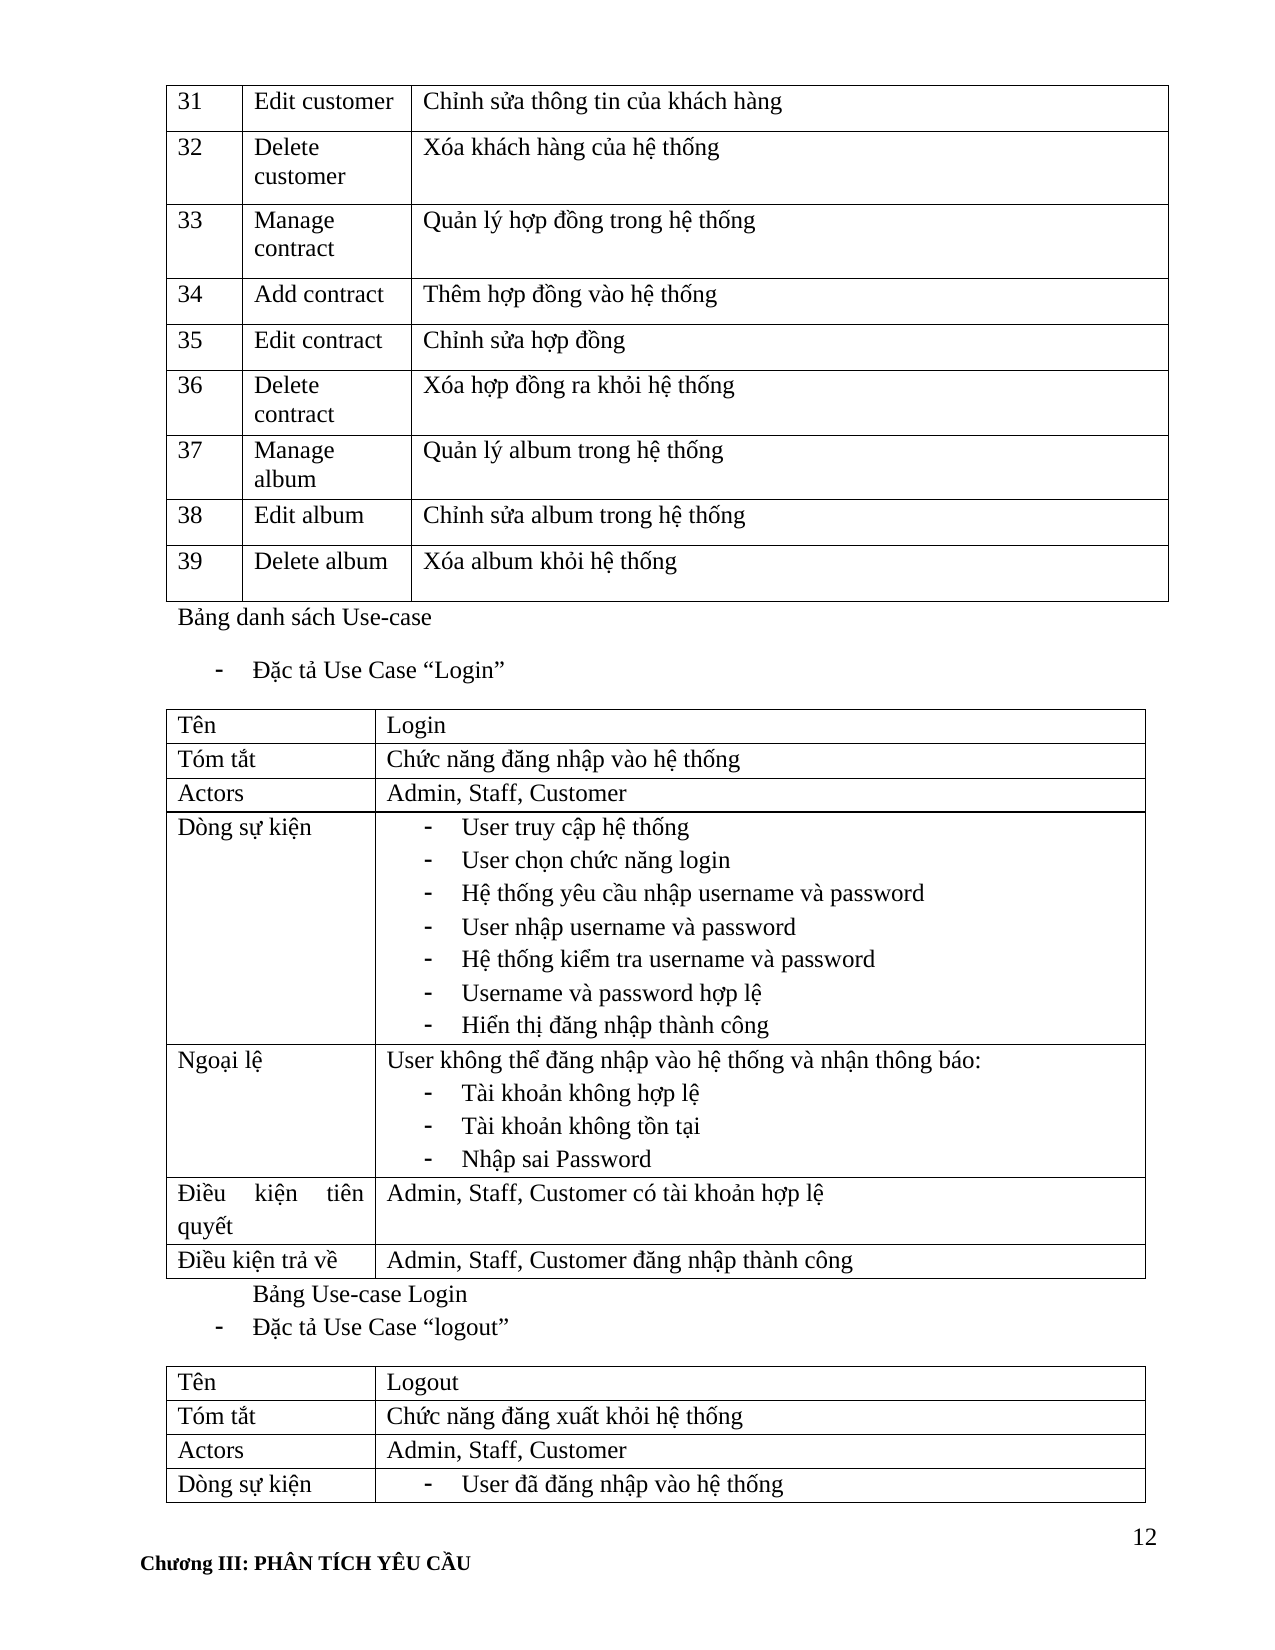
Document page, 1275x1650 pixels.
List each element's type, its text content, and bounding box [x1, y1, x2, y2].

list Bảng Use-case Login [252, 1279, 1157, 1308]
table_cell Actors [167, 1435, 375, 1468]
table_cell 39 [167, 546, 242, 601]
table_cell User không thể đăng nhập vào hệ thống và nhận thông báo: Tài khoản không hợp lệ Tài khoản không tồn tại Nhập sai Password [376, 1045, 1145, 1177]
table_cell 31 [167, 86, 242, 131]
table_cell Dòng sự kiện [167, 813, 375, 1044]
table_cell User truy cập hệ thống User chọn chức năng login Hệ thống yêu cầu nhập username và password User nhập username và password Hệ thống kiểm tra username và password Username và password hợp lệ Hiển thị đăng nhập thành công [376, 813, 1145, 1044]
table_cell Tóm tắt [167, 744, 375, 777]
table_cell Dòng sự kiện [167, 1469, 375, 1502]
table_cell Quản lý hợp đồng trong hệ thống [412, 205, 1168, 278]
table_cell 34 [167, 279, 242, 324]
table_cell Chức năng đăng xuất khỏi hệ thống [376, 1401, 1145, 1434]
table_cell Delete contract [243, 371, 411, 434]
list Đặc tả Use Case “Login” [215, 655, 1157, 684]
table_cell Xóa khách hàng của hệ thống [412, 132, 1168, 204]
table_cell Admin, Staff, Customer đăng nhập thành công [376, 1245, 1145, 1278]
list Đặc tả Use Case “logout” [215, 1312, 1157, 1341]
table_cell Admin, Staff, Customer có tài khoản hợp lệ [376, 1178, 1145, 1244]
table_header Tên [167, 710, 375, 743]
table_cell Chức năng đăng nhập vào hệ thống [376, 744, 1145, 777]
table_cell Edit customer [243, 86, 411, 131]
table_header Login [376, 710, 1145, 743]
table_cell Quản lý album trong hệ thống [412, 436, 1168, 499]
table_cell Chỉnh sửa hợp đồng [412, 325, 1168, 369]
table_cell Edit contract [243, 325, 411, 369]
table_cell Delete customer [243, 132, 411, 204]
table_cell 36 [167, 371, 242, 434]
table_cell Xóa hợp đồng ra khỏi hệ thống [412, 371, 1168, 434]
table_cell Actors [167, 779, 375, 811]
table_cell Admin, Staff, Customer [376, 779, 1145, 811]
table_cell Điều kiện tiên quyết [167, 1178, 375, 1244]
table_cell Ngoại lệ [167, 1045, 375, 1177]
table_header Logout [376, 1367, 1145, 1400]
table_cell Admin, Staff, Customer [376, 1435, 1145, 1468]
table_cell 35 [167, 325, 242, 369]
text Bảng danh sách Use-case [177, 602, 1157, 630]
table_cell 38 [167, 500, 242, 545]
table_cell Tóm tắt [167, 1401, 375, 1434]
table_cell Edit album [243, 500, 411, 545]
table_cell Điều kiện trả về [167, 1245, 375, 1278]
table_cell 37 [167, 436, 242, 499]
table_header Tên [167, 1367, 375, 1400]
table_cell Chỉnh sửa album trong hệ thống [412, 500, 1168, 545]
table_cell Chỉnh sửa thông tin của khách hàng [412, 86, 1168, 131]
table_cell Manage album [243, 436, 411, 499]
table_cell Xóa album khỏi hệ thống [412, 546, 1168, 601]
table_cell Add contract [243, 279, 411, 324]
table_cell Thêm hợp đồng vào hệ thống [412, 279, 1168, 324]
table_cell 32 [167, 132, 242, 204]
table_cell Delete album [243, 546, 411, 601]
table_cell 33 [167, 205, 242, 278]
table_cell Manage contract [243, 205, 411, 278]
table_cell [376, 1469, 1145, 1502]
